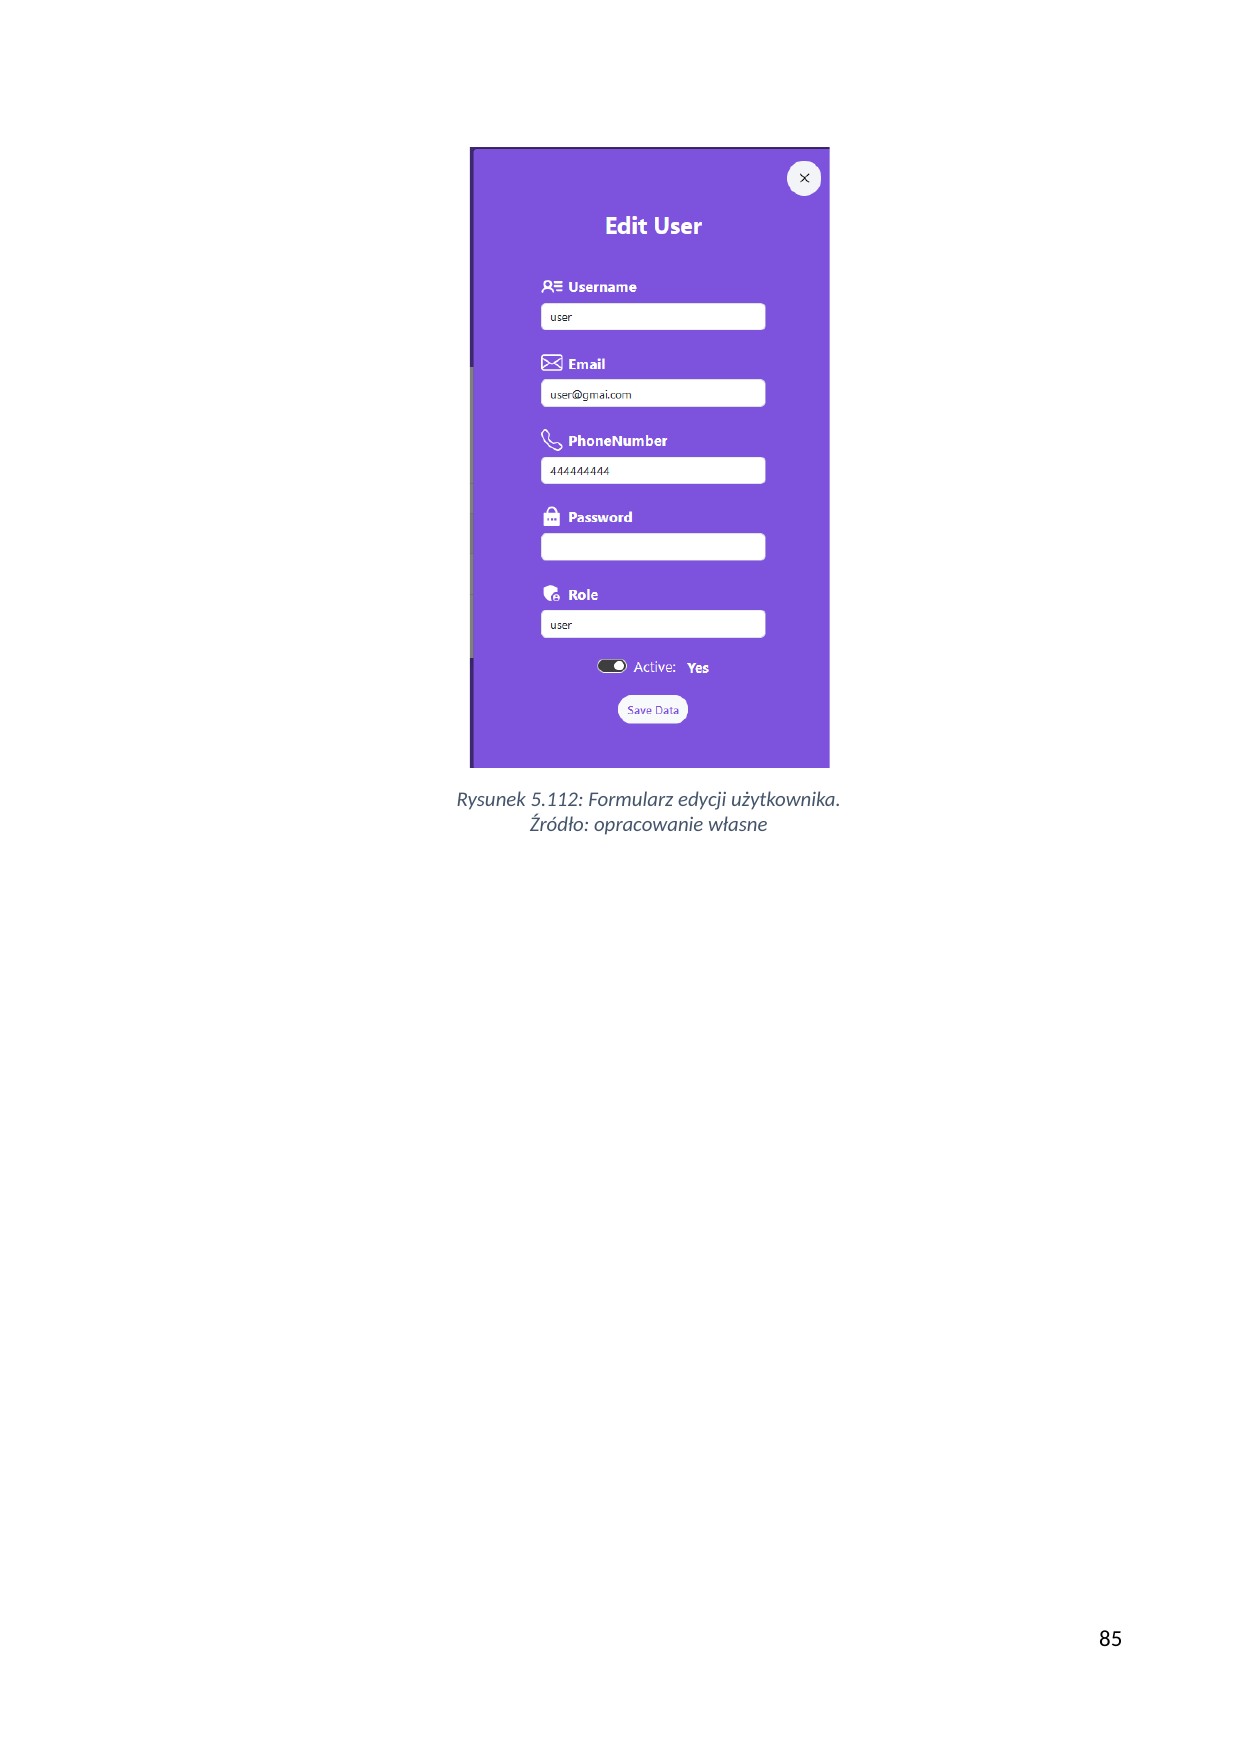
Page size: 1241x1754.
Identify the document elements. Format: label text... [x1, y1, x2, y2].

picture [469, 147, 830, 768]
text Źródło: opracowanie własne [177, 811, 1122, 837]
